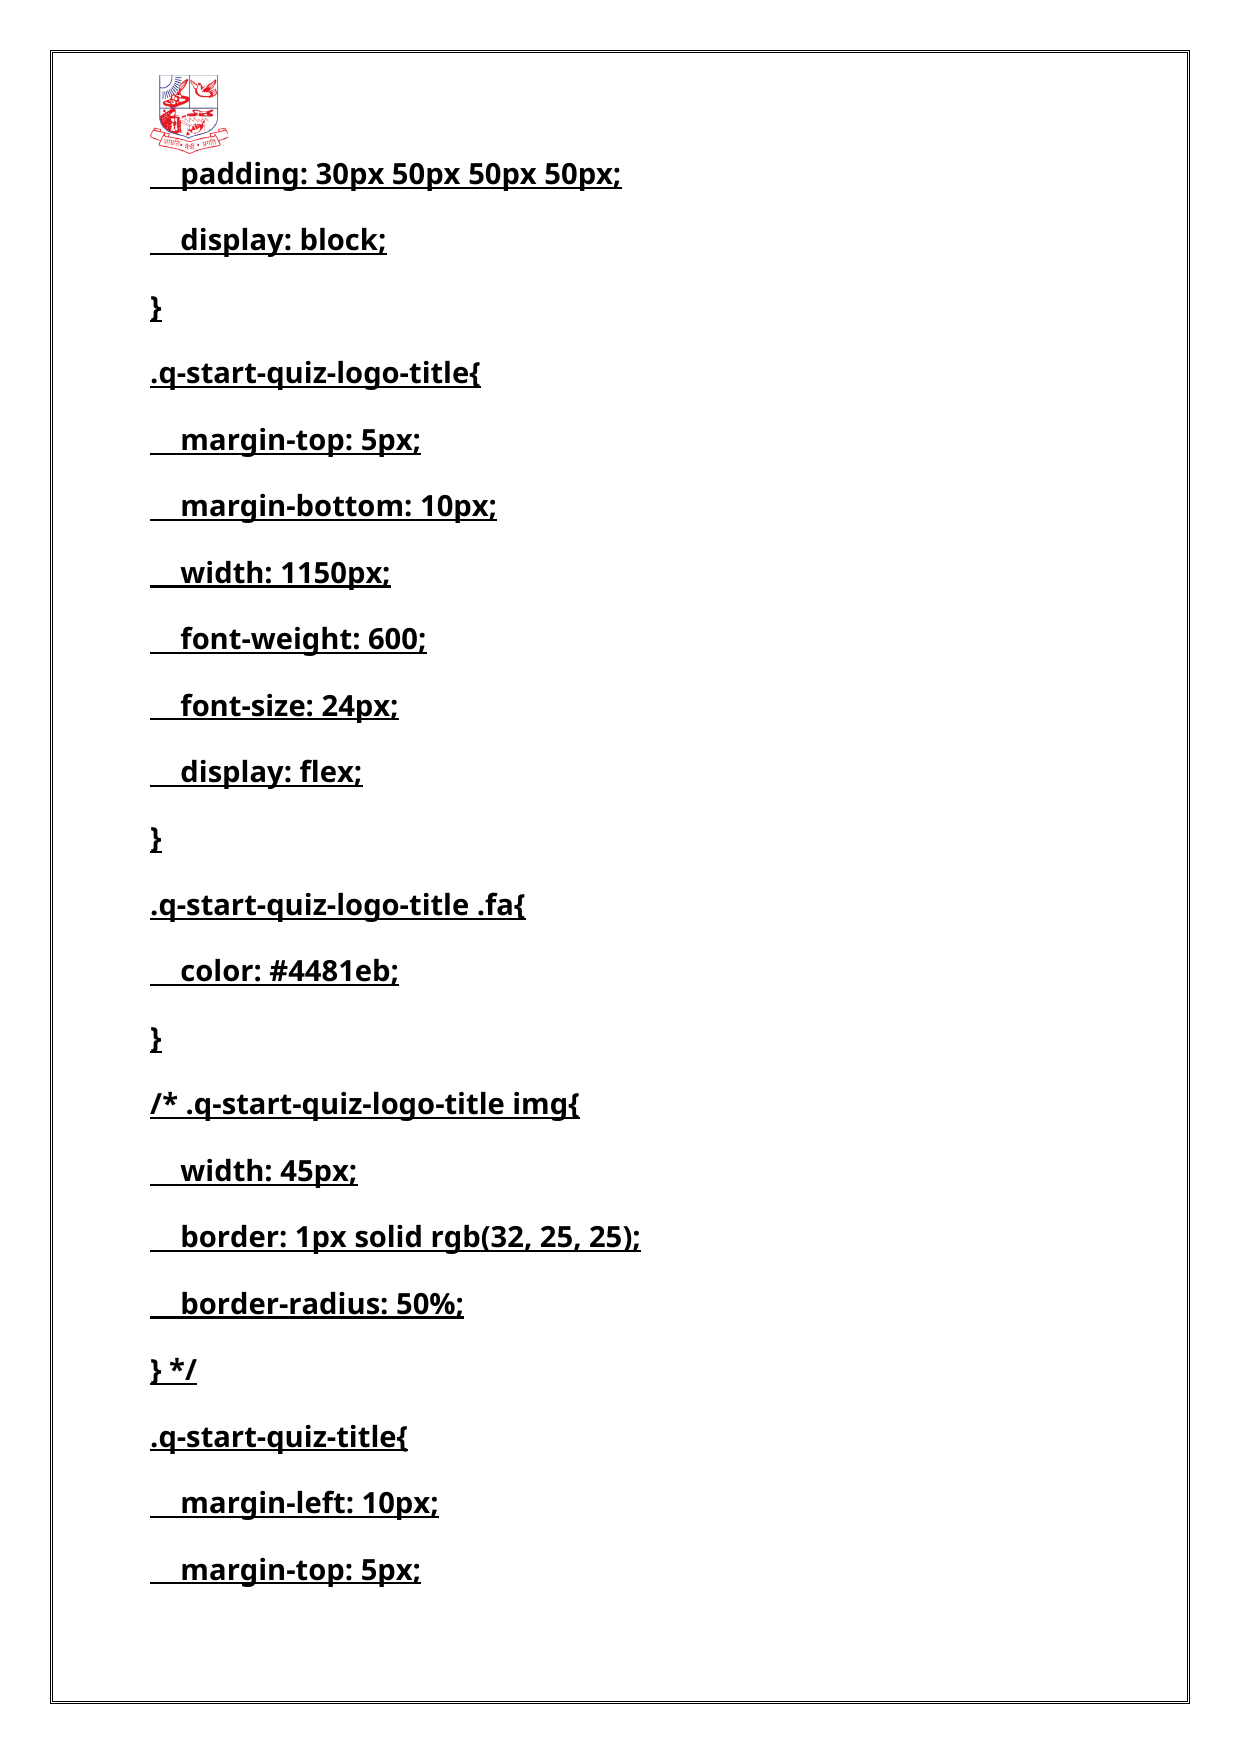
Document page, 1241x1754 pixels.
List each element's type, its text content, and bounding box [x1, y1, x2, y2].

text width: 1150px; [150, 552, 1090, 592]
text /* .q-start-quiz-logo-title img{ [150, 1083, 1090, 1123]
text } */ [150, 1349, 1090, 1389]
picture [150, 75, 229, 154]
text margin-top: 5px; [150, 1549, 1090, 1588]
text font-weight: 600; [150, 618, 1090, 658]
text margin-left: 10px; [150, 1482, 1090, 1522]
text display: flex; [150, 751, 1090, 791]
text border-radius: 50%; [150, 1283, 1090, 1323]
text } [150, 1017, 1090, 1057]
text .q-start-quiz-logo-title{ [150, 352, 1090, 392]
text width: 45px; [150, 1150, 1090, 1190]
text .q-start-quiz-title{ [150, 1416, 1090, 1456]
text color: #4481eb; [150, 951, 1090, 990]
text margin-top: 5px; [150, 419, 1090, 459]
text display: block; [150, 219, 1090, 259]
text padding: 30px 50px 50px 50px; [150, 153, 1090, 193]
text } [150, 286, 1090, 326]
text .q-start-quiz-logo-title .fa{ [150, 884, 1090, 924]
text } [150, 818, 1090, 857]
text font-size: 24px; [150, 685, 1090, 724]
text margin-bottom: 10px; [150, 485, 1090, 525]
text border: 1px solid rgb(32, 25, 25); [150, 1216, 1090, 1256]
